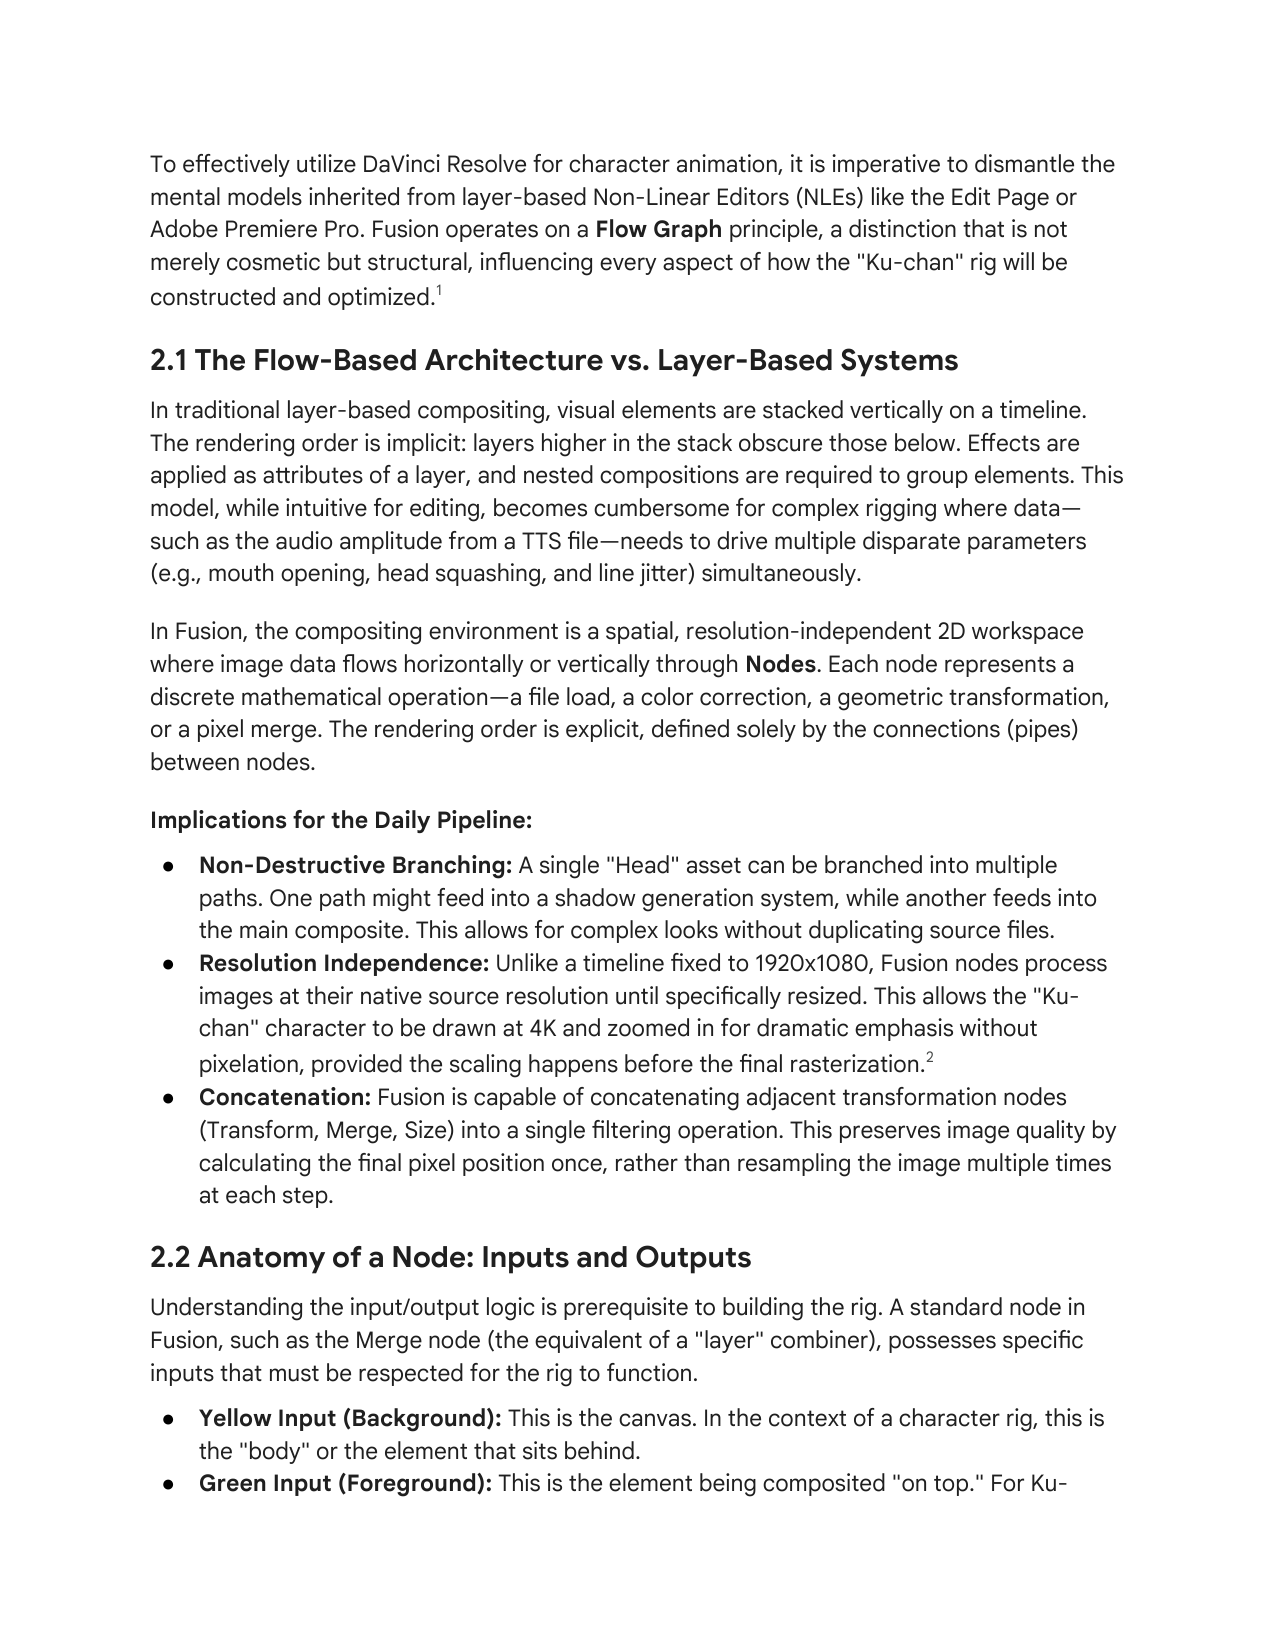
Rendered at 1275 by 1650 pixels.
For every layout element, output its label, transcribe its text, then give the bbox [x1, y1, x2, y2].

list Concatenation: Fusion is capable of concatenating adjacent transformation nodes (Transform, Merge, Size) into a single filtering operation. This preserves image quality by calculating the final pixel position once, rather than resampling the image multiple times at each step. [161, 1083, 1125, 1210]
text In Fusion, the compositing environment is a spatial, resolution-independent 2D workspace where image data flows horizontally or vertically through Nodes. Each node represents a discrete mathematical operation—a file load, a color correction, a geometric transformation, or a pixel merge. The rendering order is explicit, defined solely by the connections (pipes) between nodes. [150, 617, 1125, 777]
list Yellow Input (Background): This is the canvas. In the context of a character rig, this is the "body" or the element that sits behind. [161, 1404, 1125, 1466]
text In traditional layer-based compositing, visual elements are stacked vertically on a timeline. The rendering order is implicit: layers higher in the stack obscure those below. Effects are applied as attributes of a layer, and nested compositions are required to group elements. This model, while intuitive for editing, becomes cumbersome for complex rigging where data—such as the audio amplitude from a TTS file—needs to drive multiple disparate parameters (e.g., mouth opening, head squashing, and line jitter) simultaneously. [150, 396, 1125, 588]
text To effectively utilize DaVinci Resolve for character animation, it is imperative to dismantle the mental models inherited from layer-based Non-Linear Editors (NLEs) like the Edit Page or Adobe Premiere Pro. Fusion operates on a Flow Graph principle, a distinction that is not merely cosmetic but structural, influencing every aspect of how the "Ku-chan" rig will be constructed and optimized.1 [150, 150, 1125, 313]
list Resolution Independence: Unlike a timeline fixed to 1920x1080, Fusion nodes process images at their native source resolution until specifically resized. This allows the "Ku-chan" character to be drawn at 4K and zoomed in for dramatic emphasis without pixelation, provided the scaling happens before the final rasterization.2 [161, 949, 1125, 1079]
subtitle 2.1 The Flow-Based Architecture vs. Layer-Based Systems [150, 342, 1125, 378]
subtitle 2.2 Anatomy of a Node: Inputs and Outputs [150, 1239, 1125, 1276]
text Implications for the Daily Pipeline: [150, 806, 1125, 835]
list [161, 1469, 1125, 1498]
text Understanding the input/output logic is prerequisite to building the rig. A standard node in Fusion, such as the Merge node (the equivalent of a "layer" combiner), possesses specific inputs that must be respected for the rig to function. [150, 1293, 1125, 1388]
list Non-Destructive Branching: A single "Head" asset can be branched into multiple paths. One path might feed into a shadow generation system, while another feeds into the main composite. This allows for complex looks without duplicating source files. [161, 851, 1125, 945]
